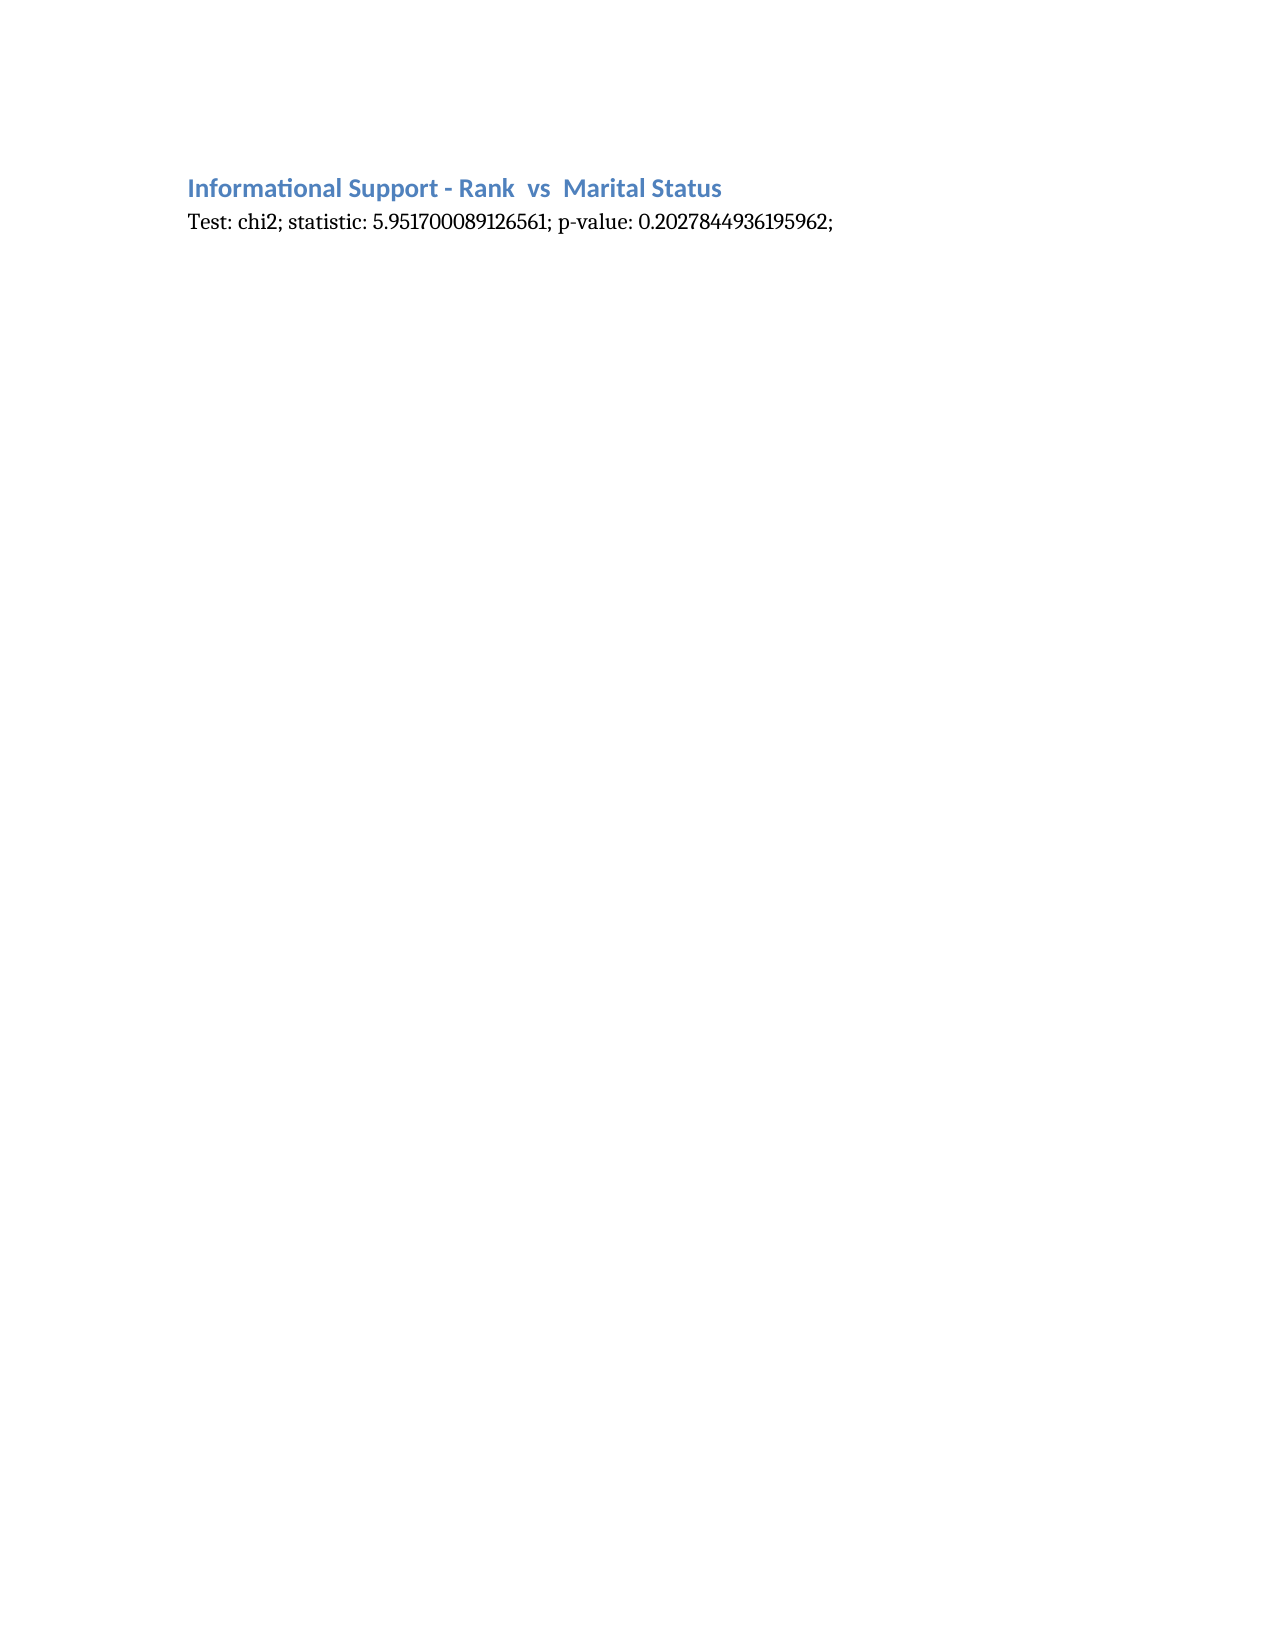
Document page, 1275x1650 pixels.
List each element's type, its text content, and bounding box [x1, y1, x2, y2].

text Test: chi2; statistic: 5.951700089126561; p-value: 0.2027844936195962; [187, 209, 1087, 235]
subtitle Informational Support - Rank vs Marital Status [187, 171, 1087, 204]
